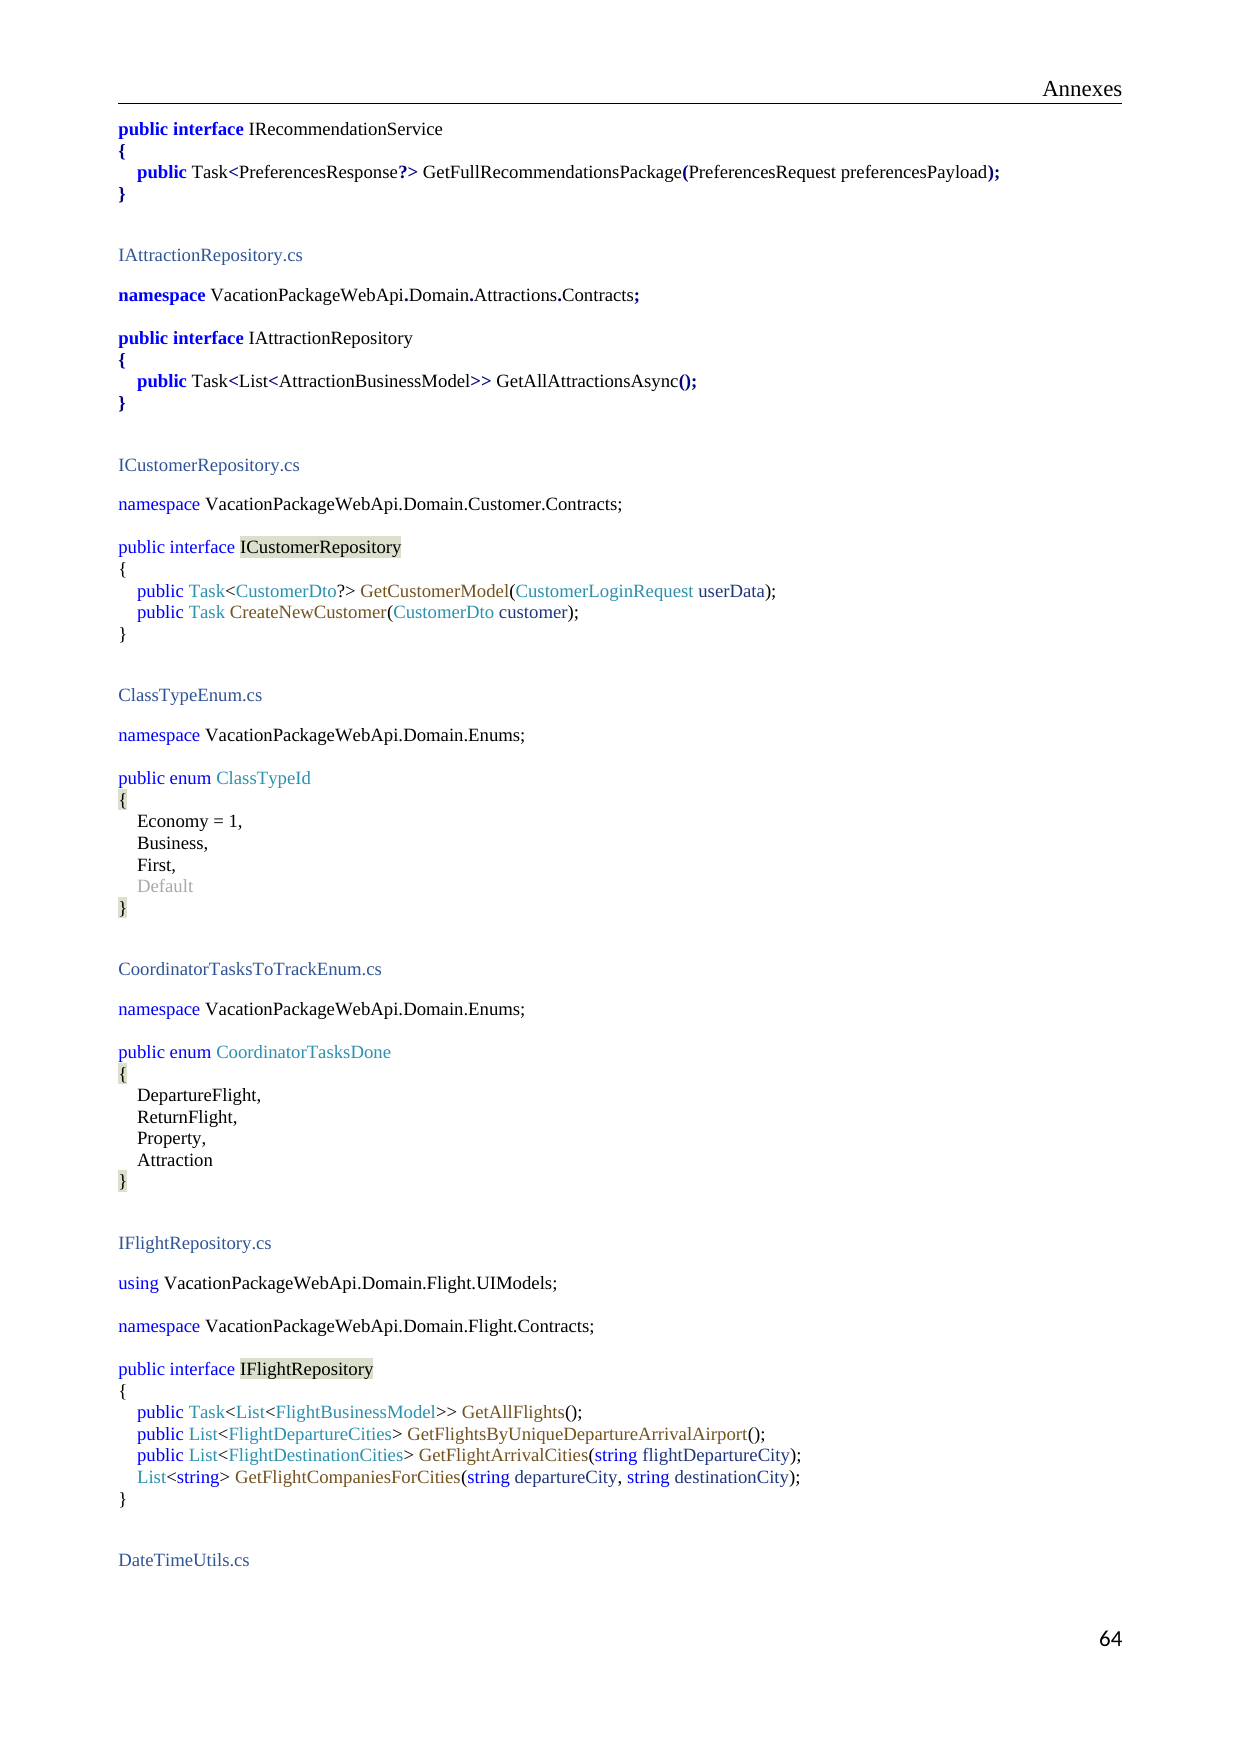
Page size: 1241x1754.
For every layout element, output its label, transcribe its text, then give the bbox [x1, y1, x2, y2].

text namespace VacationPackageWebApi.Domain.Enums; public enum ClassTypeId { Economy = 1, Business, First, Default } [118, 724, 1122, 918]
text using VacationPackageWebApi.Domain.Flight.UIModels; namespace VacationPackageWebApi.Domain.Flight.Contracts; public interface IFlightRepository { public Task<List<FlightBusinessModel>> GetAllFlights(); public List<FlightDepartureCities> GetFlightsByUniqueDepartureArrivalAirport(); public List<FlightDestinationCities> GetFlightArrivalCities(string flightDepartureCity); List<string> GetFlightCompaniesForCities(string departureCity, string destinationCity); } [118, 1272, 1122, 1509]
text public Task<List<AttractionBusinessModel>> GetAllAttractionsAsync(); [118, 370, 1122, 392]
text } [118, 392, 1122, 413]
text CoordinatorTasksToTrackEnum.cs [118, 958, 1122, 979]
text IFlightRepository.cs [118, 1232, 1122, 1253]
text namespace VacationPackageWebApi.Domain.Enums; public enum CoordinatorTasksDone { DepartureFlight, ReturnFlight, Property, Attraction } [118, 998, 1122, 1192]
text namespace VacationPackageWebApi.Domain.Attractions.Contracts; [118, 284, 1122, 306]
text { [118, 349, 1122, 370]
text { [118, 140, 1122, 161]
text ClassTypeEnum.cs [118, 684, 1122, 706]
text IAttractionRepository.cs [118, 244, 1122, 266]
text namespace VacationPackageWebApi.Domain.Customer.Contracts; public interface ICustomerRepository { public Task<CustomerDto?> GetCustomerModel(CustomerLoginRequest userData); public Task CreateNewCustomer(CustomerDto customer); } [118, 493, 1122, 644]
text public interface IRecommendationService [118, 118, 1122, 140]
text } [118, 183, 1122, 204]
text DateTimeUtils.cs [118, 1549, 1122, 1570]
text public interface IAttractionRepository [118, 327, 1122, 349]
text ICustomerRepository.cs [118, 453, 1122, 475]
text public Task<PreferencesResponse?> GetFullRecommendationsPackage(PreferencesRequest preferencesPayload); [118, 161, 1122, 183]
